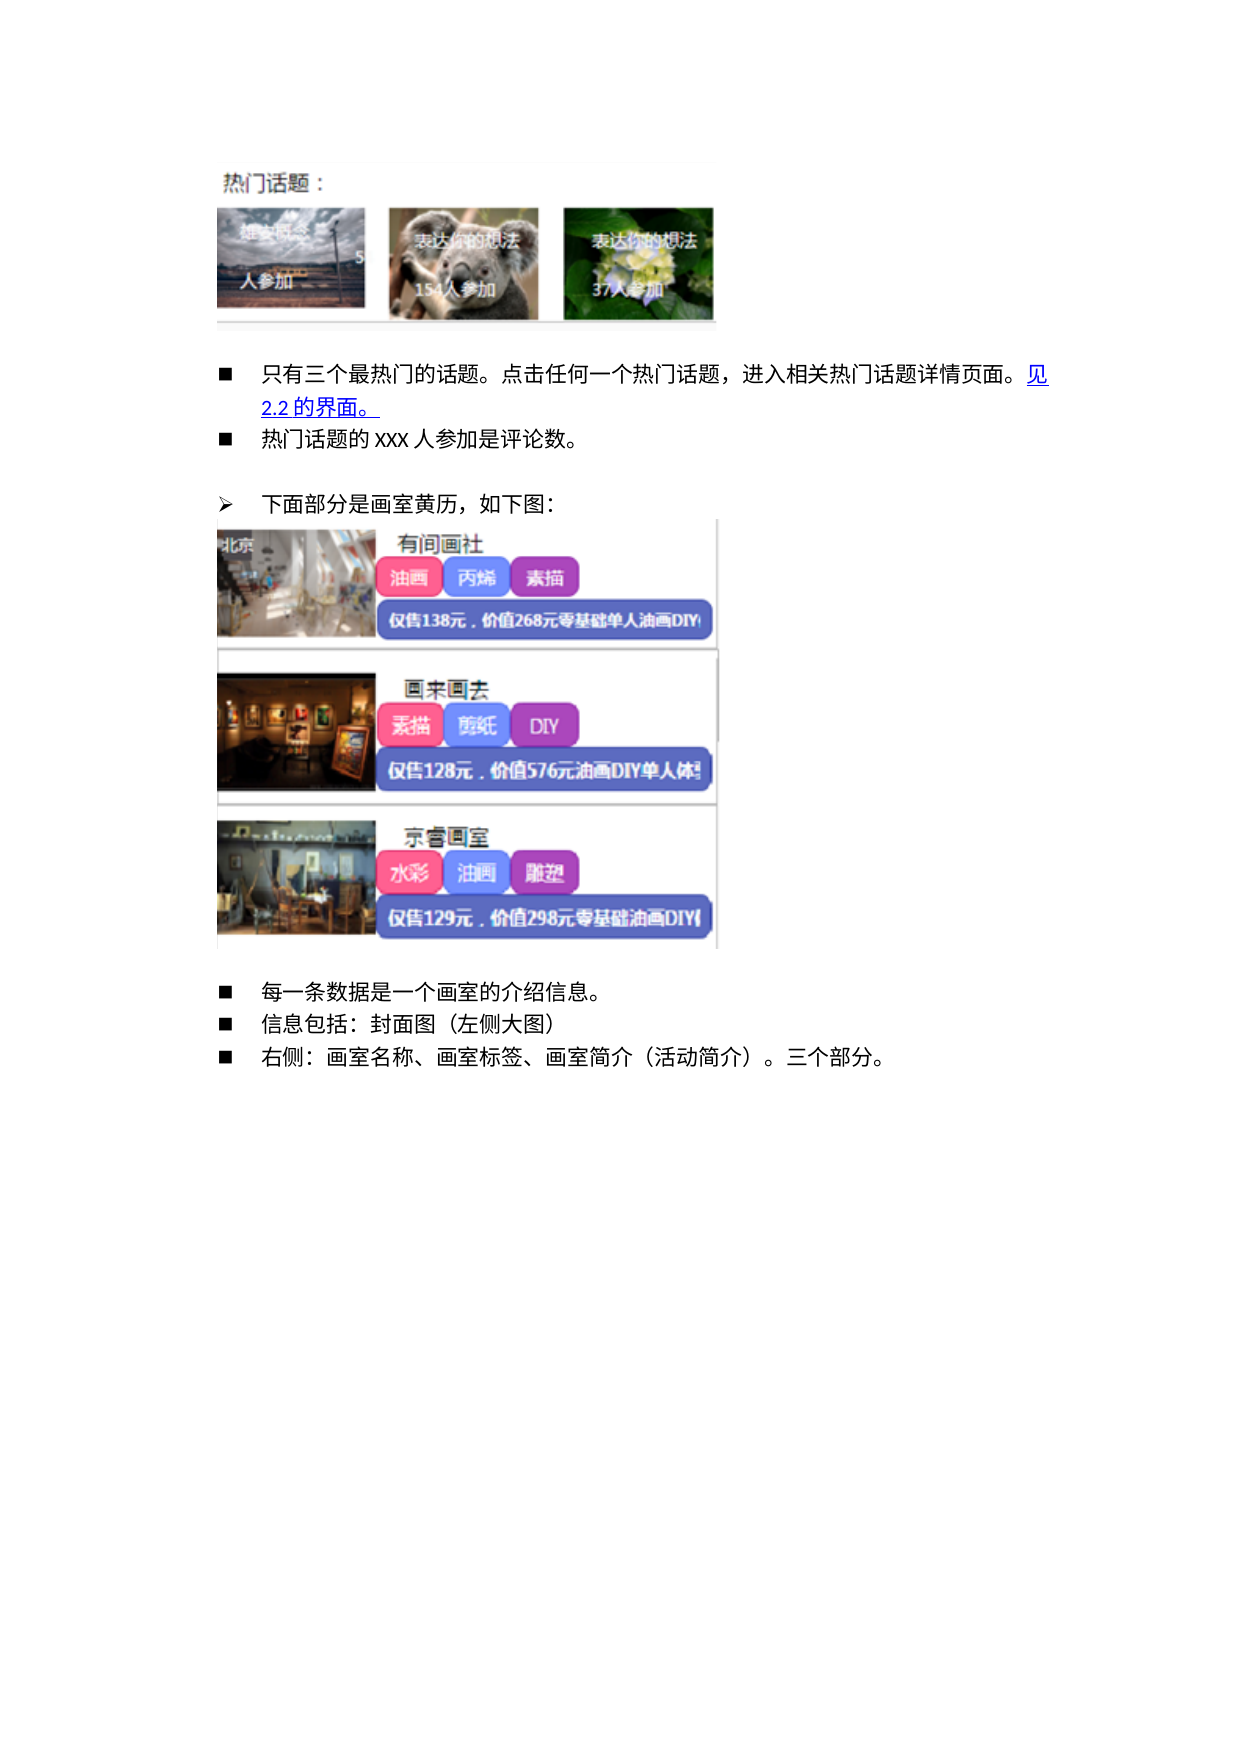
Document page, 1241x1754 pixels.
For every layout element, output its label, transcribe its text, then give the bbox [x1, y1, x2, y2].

list 热门话题的XXX人参加是评论数。 [217, 422, 1053, 454]
list 右侧：画室名称、画室标签、画室简介（活动简介）。三个部分。 [217, 1039, 1053, 1072]
list 信息包括：封面图（左侧大图） [217, 1007, 1053, 1039]
list 下面部分是画室黄历，如下图： [217, 487, 1053, 519]
picture [217, 162, 717, 331]
list 只有三个最热门的话题。点击任何一个热门话题，进入相关热门话题详情页面。见2.2的界面。 [217, 357, 1053, 422]
list 每一条数据是一个画室的介绍信息。 [217, 974, 1053, 1007]
picture [217, 519, 721, 949]
